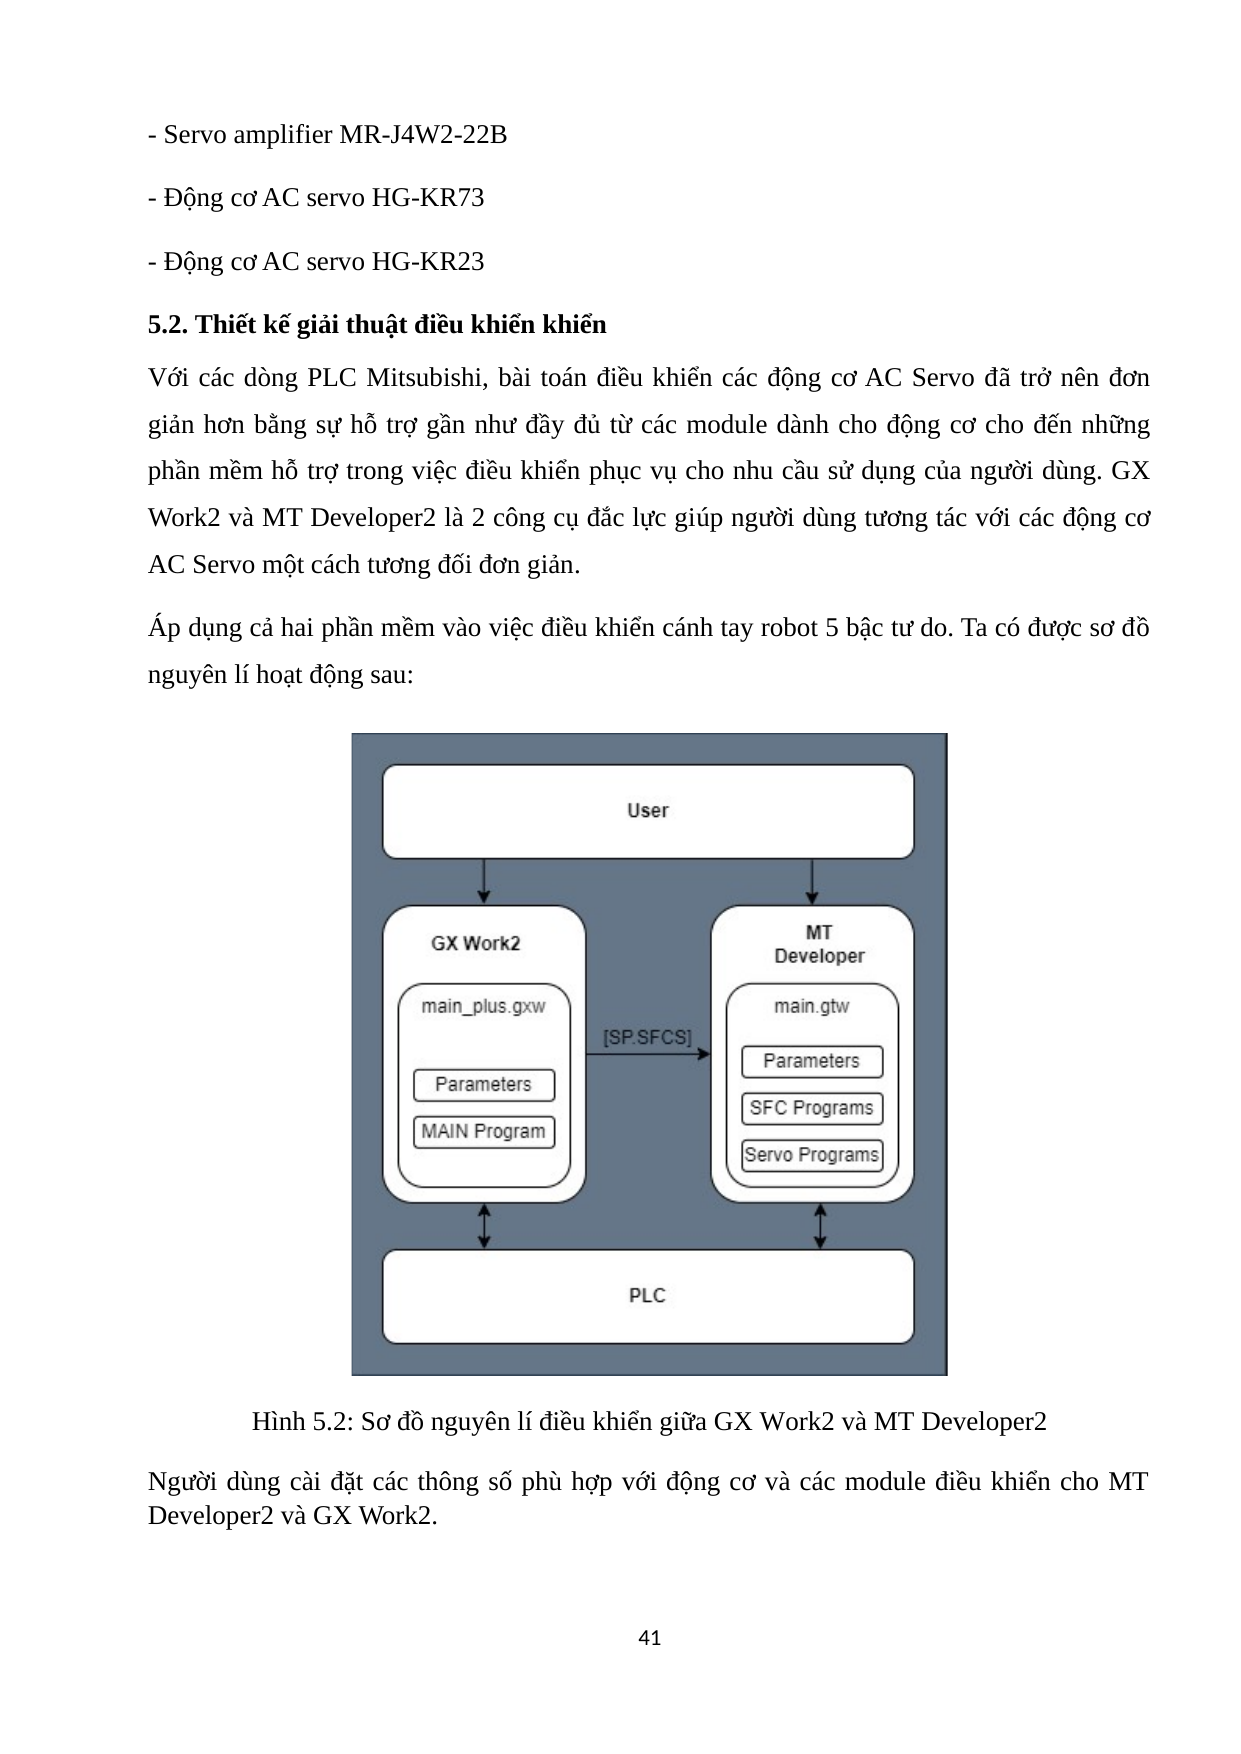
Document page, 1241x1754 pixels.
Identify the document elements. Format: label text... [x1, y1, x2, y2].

text - Động cơ AC servo HG-KR23 [148, 245, 1152, 276]
text Áp dụng cả hai phần mềm vào việc điều khiển cánh tay robot 5 bậc tư do. Ta có được sơ đồ nguyên lí hoạt động sau: [148, 611, 1152, 689]
text Người dùng cài đặt các thông số phù hợp với động cơ và các module điều khiển cho MT Developer2 và GX Work2. [148, 1466, 1152, 1530]
text Với các dòng PLC Mitsubishi, bài toán điều khiển các động cơ AC Servo đã trở nên đơn giản hơn bằng sự hỗ trợ gần như đầy đủ từ các module dành cho động cơ cho đến những phần mềm hỗ trợ trong việc điều khiển phục vụ cho nhu cầu sử dụng của người dùng. GX Work2 và MT Developer2 là 2 công cụ đắc lực giúp người dùng tương tác với các động cơ AC Servo một cách tương đối đơn giản. [148, 361, 1152, 579]
text - Động cơ AC servo HG-KR73 [148, 181, 1152, 213]
text 5.2. Thiết kế giải thuật điều khiển khiển [148, 308, 1152, 339]
text Hình 5.2: Sơ đồ nguyên lí điều khiển giữa GX Work2 và MT Developer2 [148, 1405, 1152, 1436]
picture [351, 733, 948, 1376]
text - Servo amplifier MR-J4W2-22B [148, 118, 1152, 149]
